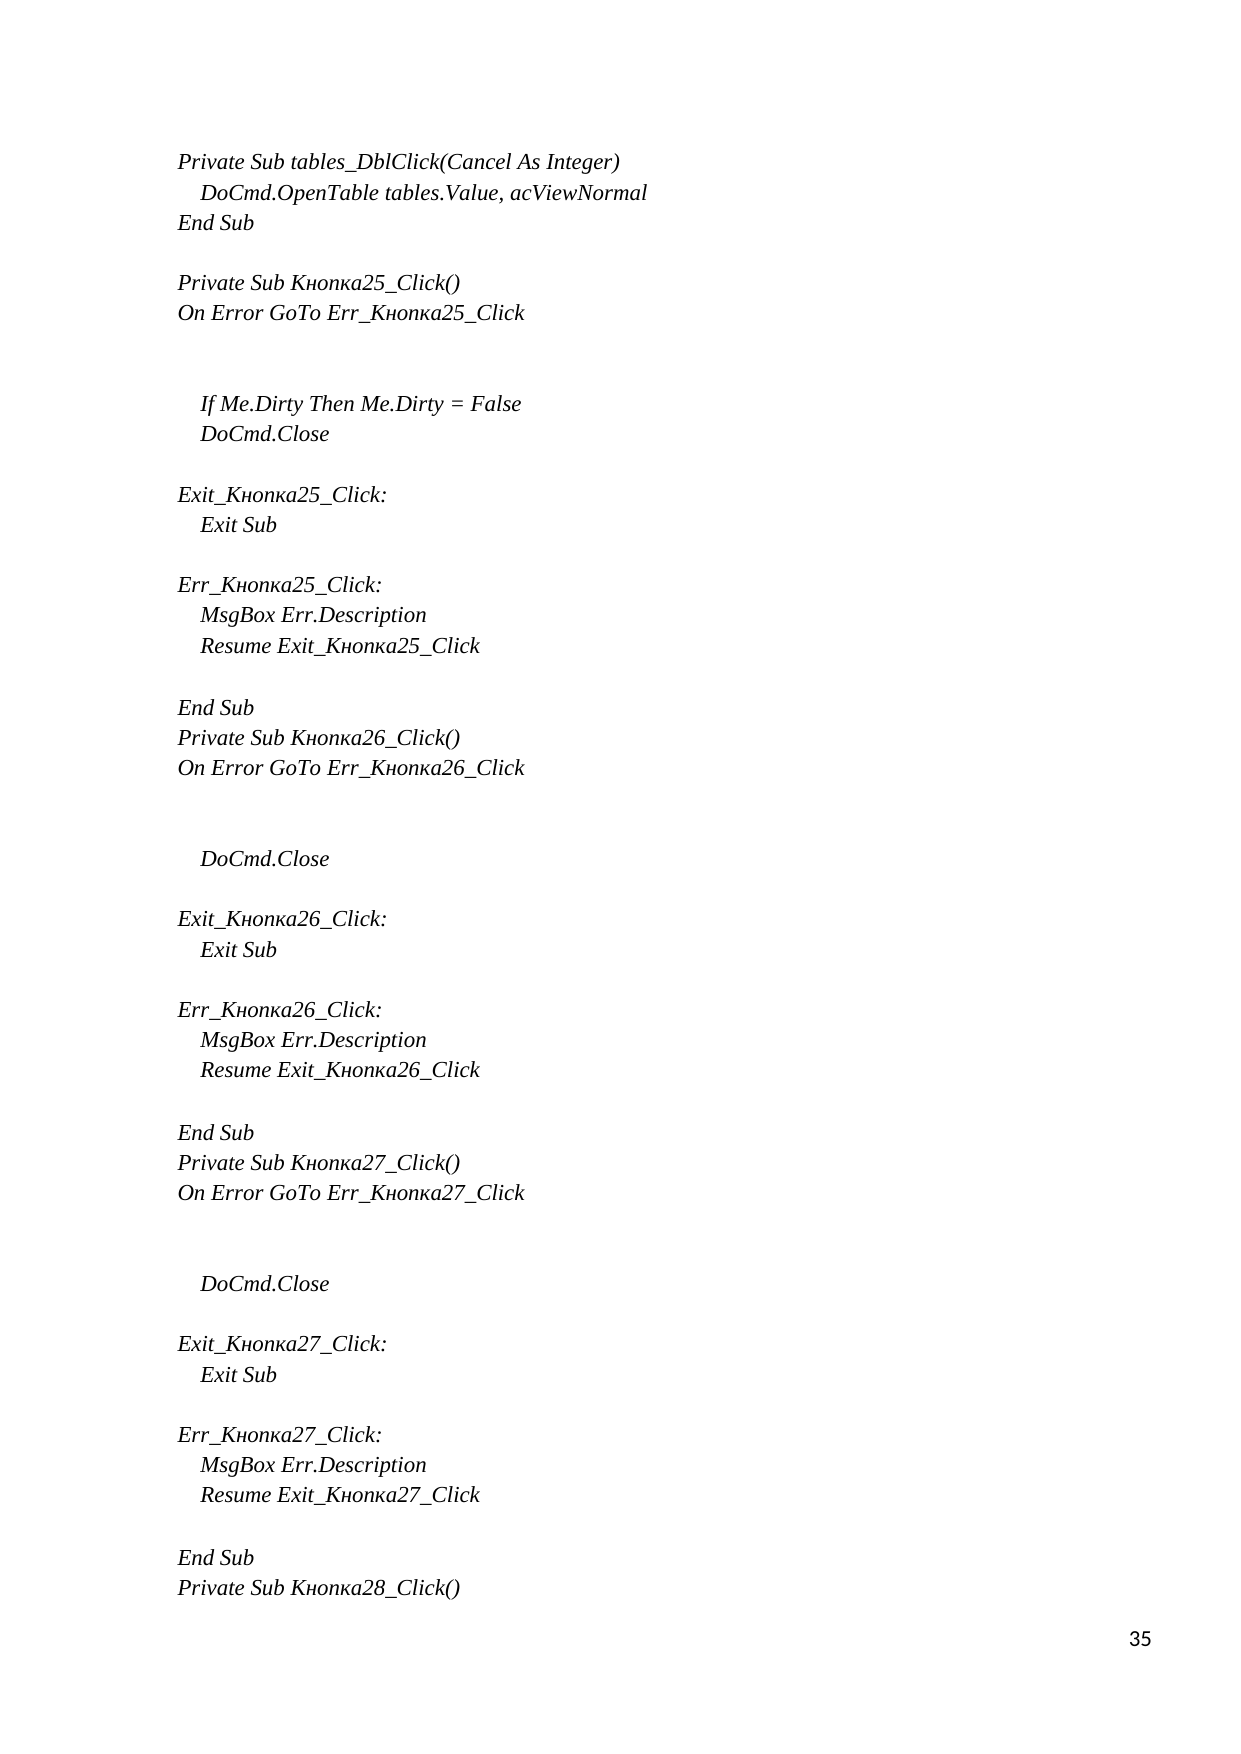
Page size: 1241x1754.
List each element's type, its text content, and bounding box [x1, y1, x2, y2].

text Private Sub tables_DblClick(Cancel As Integer) [177, 148, 1152, 175]
text DoCmd.Close [177, 845, 1152, 871]
text DoCmd.Close [177, 1270, 1152, 1296]
text On Error GoTo Err_Кнопка25_Click [177, 299, 1152, 326]
text Exit_Кнопка26_Click: [177, 906, 1152, 932]
text On Error GoTo Err_Кнопка27_Click [177, 1179, 1152, 1206]
text Private Sub Кнопка28_Click() [177, 1574, 1152, 1600]
text Resume Exit_Кнопка27_Click [177, 1481, 1152, 1508]
text Exit Sub [177, 936, 1152, 962]
text Err_Кнопка26_Click: [177, 996, 1152, 1022]
text Err_Кнопка27_Click: [177, 1421, 1152, 1447]
text Resume Exit_Кнопка26_Click [177, 1057, 1152, 1083]
text End Sub [177, 209, 1152, 235]
text On Error GoTo Err_Кнопка26_Click [177, 754, 1152, 781]
text Exit_Кнопка25_Click: [177, 481, 1152, 507]
text MsgBox Err.Description [177, 1451, 1152, 1478]
text Private Sub Кнопка26_Click() [177, 724, 1152, 751]
text End Sub [177, 1119, 1152, 1145]
text Resume Exit_Кнопка25_Click [177, 632, 1152, 658]
text Exit Sub [177, 511, 1152, 537]
text Private Sub Кнопка25_Click() [177, 269, 1152, 296]
text Err_Кнопка25_Click: [177, 571, 1152, 598]
text MsgBox Err.Description [177, 1026, 1152, 1053]
text DoCmd.OpenTable tables.Value, acViewNormal [177, 178, 1152, 205]
text DoCmd.Close [177, 420, 1152, 447]
text End Sub [177, 694, 1152, 720]
text Exit_Кнопка27_Click: [177, 1330, 1152, 1357]
text Private Sub Кнопка27_Click() [177, 1149, 1152, 1176]
text MsgBox Err.Description [177, 601, 1152, 628]
text Exit Sub [177, 1361, 1152, 1387]
text End Sub [177, 1544, 1152, 1570]
text If Me.Dirty Then Me.Dirty = False [177, 390, 1152, 416]
